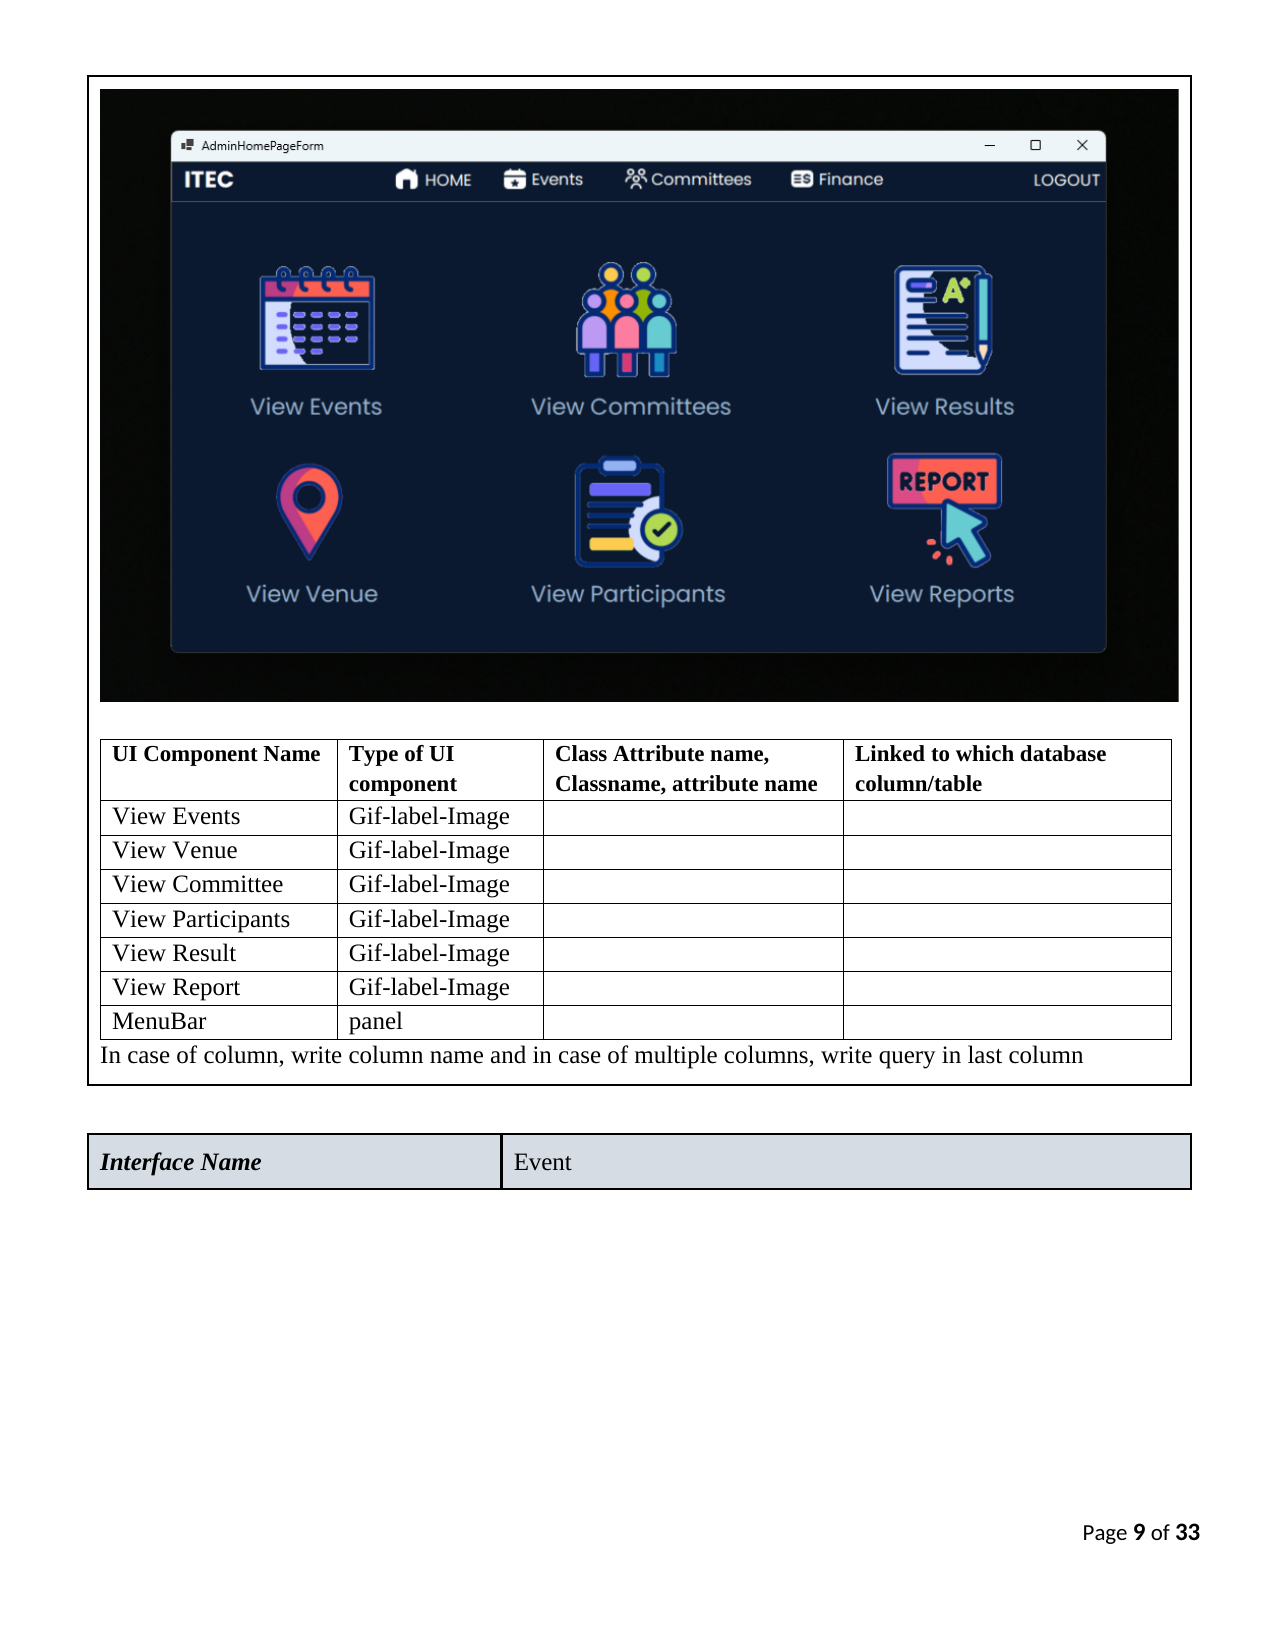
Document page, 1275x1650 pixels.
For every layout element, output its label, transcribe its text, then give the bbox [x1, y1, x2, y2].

table_header Event [503, 1135, 1190, 1188]
table_header Interface Name [89, 1135, 500, 1188]
picture [100, 89, 1179, 702]
table_cell In case of column, write column name and in case of multiple columns, write query in last column [89, 77, 1190, 1084]
